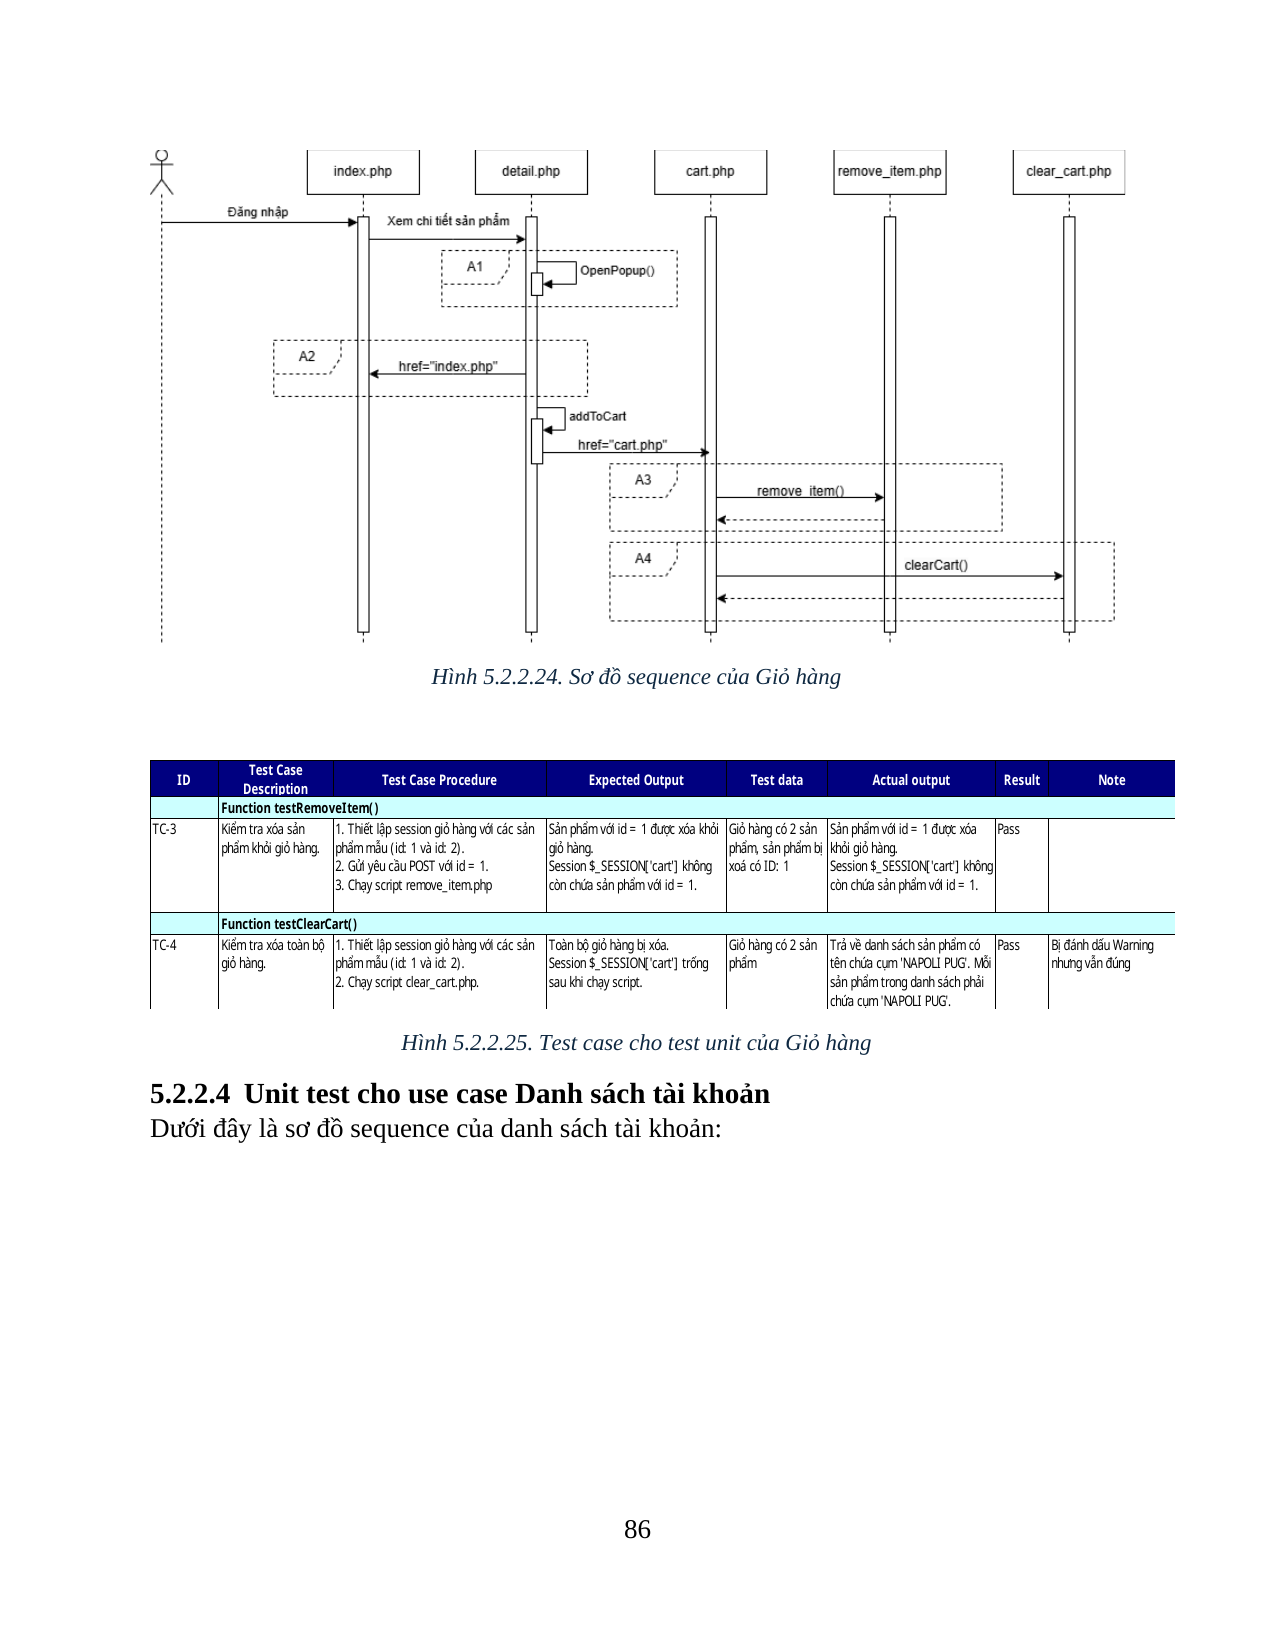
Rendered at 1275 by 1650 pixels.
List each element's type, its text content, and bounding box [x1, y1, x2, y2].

subtitle Unit test cho use case Danh sách tài khoản [150, 1076, 1125, 1109]
text Dưới đây là sơ đồ sequence của danh sách tài khoản: [150, 1112, 1125, 1143]
picture [150, 150, 1125, 644]
